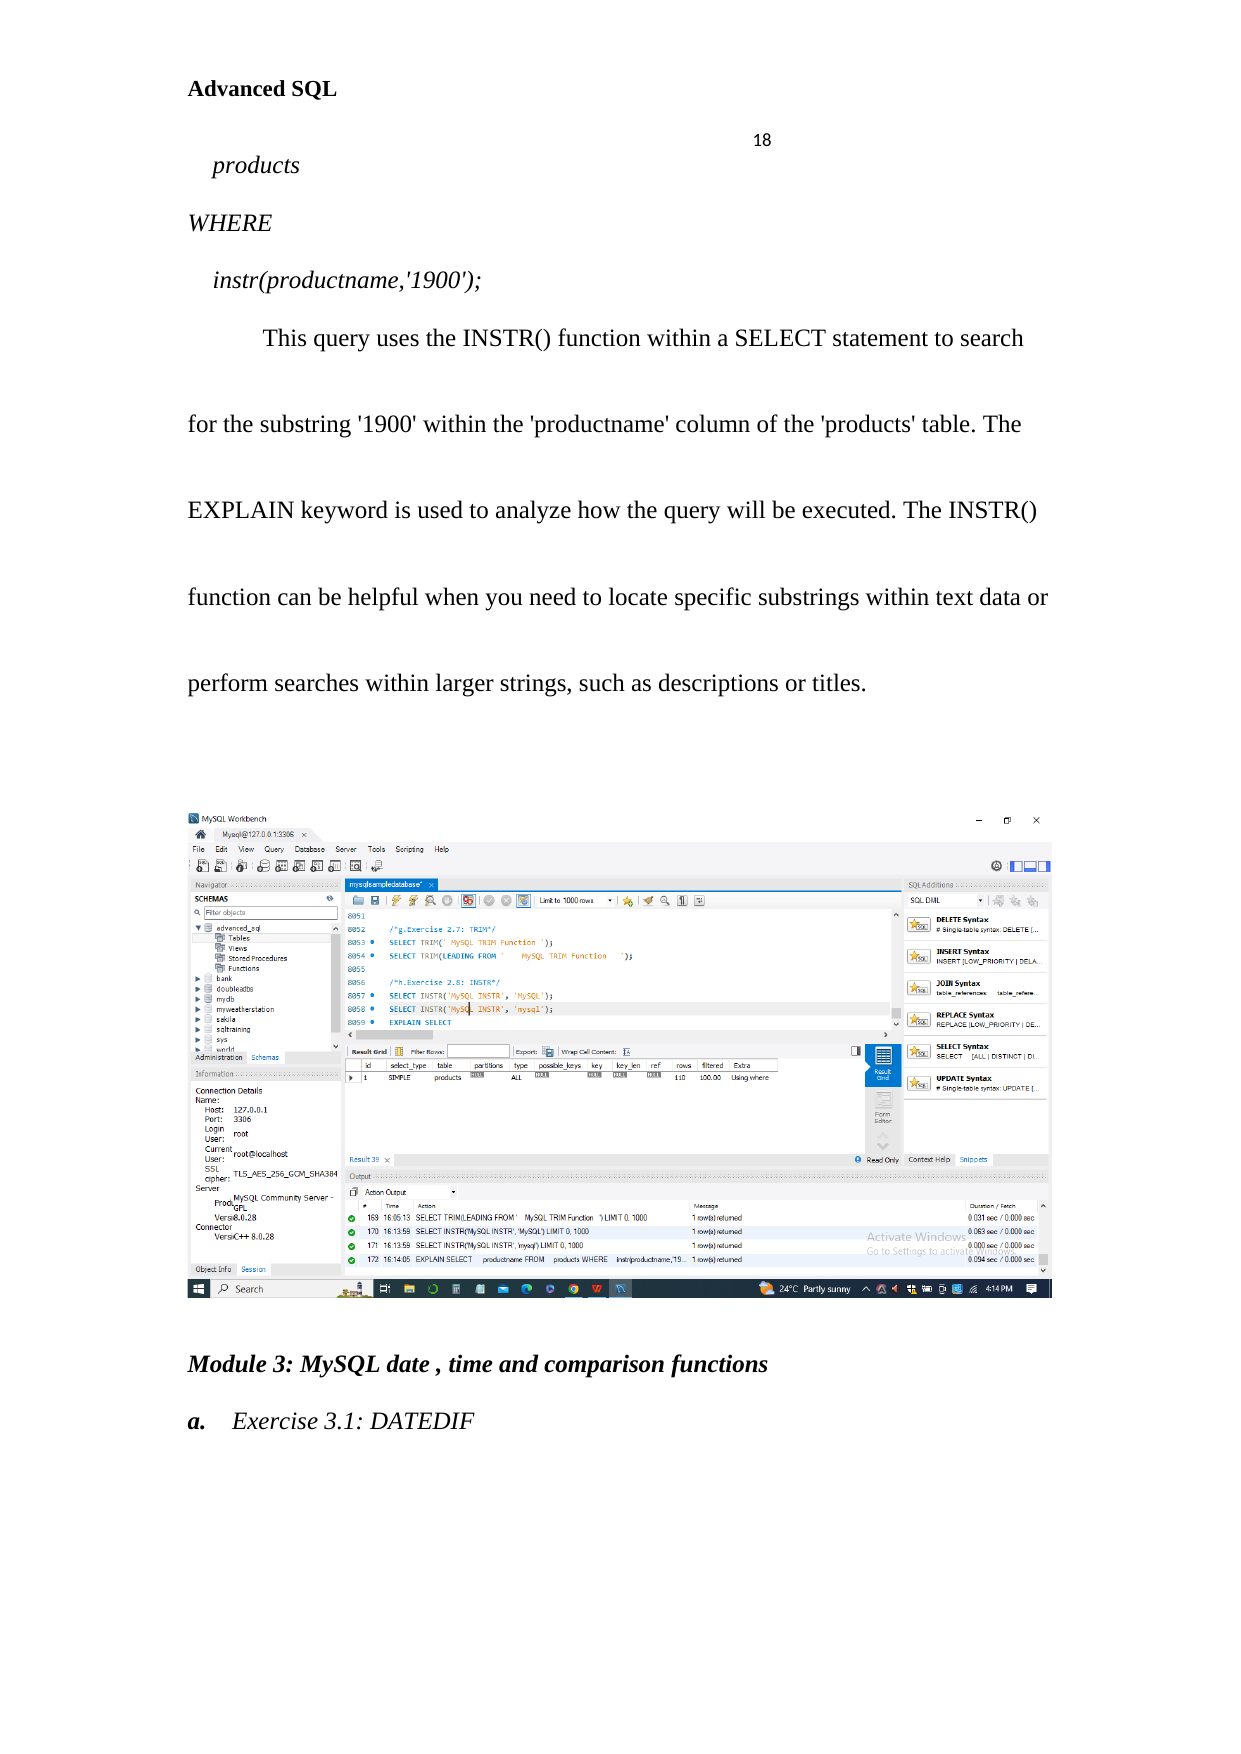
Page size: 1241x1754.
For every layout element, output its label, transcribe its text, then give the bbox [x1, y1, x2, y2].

text Module 3: MySQL date , time and comparison functions [187, 1349, 1053, 1377]
list WHERE [187, 208, 1053, 237]
list This query uses the INSTR() function within a SELECT statement to search for the substring '1900' within the 'productname' column of the 'products' table. The EXPLAIN keyword is used to analyze how the query will be executed. The INSTR() function can be helpful when you need to locate specific substrings within text data or perform searches within larger strings, such as descriptions or titles. [187, 323, 1053, 697]
picture [187, 811, 1052, 1298]
list Exercise 3.1: DATEDIF [187, 1406, 1053, 1435]
list instr(productname,'1900'); [187, 266, 1053, 294]
list products [187, 151, 1053, 179]
